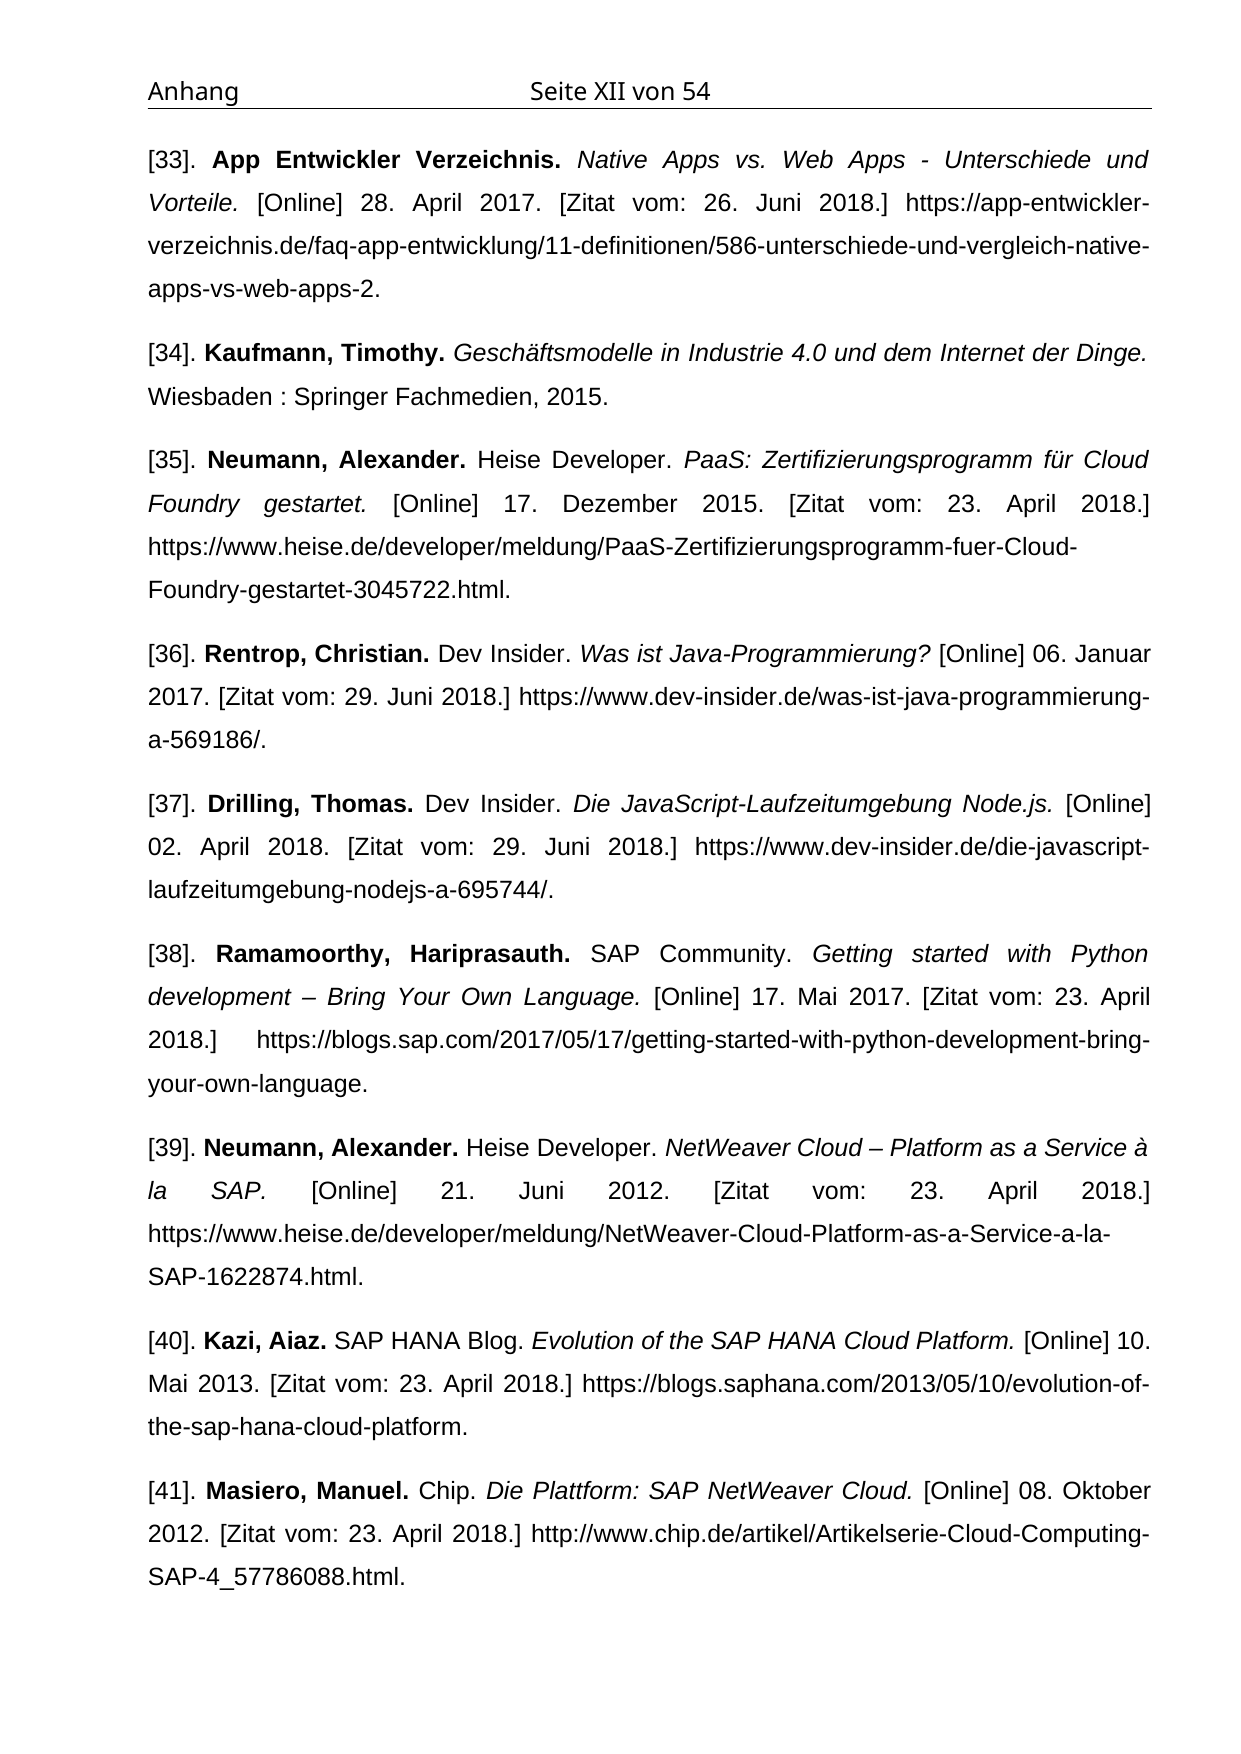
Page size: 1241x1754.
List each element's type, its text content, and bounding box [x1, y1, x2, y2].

text [37]. Drilling, Thomas. Dev Insider. Die JavaScript-Laufzeitumgebung Node.js. [Online] 02. April 2018. [Zitat vom: 29. Juni 2018.] https://www.dev-insider.de/die-javascript-laufzeitumgebung-nodejs-a-695744/. [148, 789, 1152, 904]
text [39]. Neumann, Alexander. Heise Developer. NetWeaver Cloud – Platform as a Service à la SAP. [Online] 21. Juni 2012. [Zitat vom: 23. April 2018.] https://www.heise.de/developer/meldung/NetWeaver-Cloud-Platform-as-a-Service-a-la-SAP-1622874.html. [148, 1133, 1152, 1291]
text [34]. Kaufmann, Timothy. Geschäftsmodelle in Industrie 4.0 und dem Internet der Dinge. Wiesbaden : Springer Fachmedien, 2015. [148, 338, 1152, 410]
text [41]. Masiero, Manuel. Chip. Die Plattform: SAP NetWeaver Cloud. [Online] 08. Oktober 2012. [Zitat vom: 23. April 2018.] http://www.chip.de/artikel/Artikelserie-Cloud-Computing-SAP-4_57786088.html. [148, 1476, 1152, 1591]
text [35]. Neumann, Alexander. Heise Developer. PaaS: Zertifizierungsprogramm für Cloud Foundry gestartet. [Online] 17. Dezember 2015. [Zitat vom: 23. April 2018.] https://www.heise.de/developer/meldung/PaaS-Zertifizierungsprogramm-fuer-Cloud-Foundry-gestartet-3045722.html. [148, 446, 1152, 604]
text [38]. Ramamoorthy, Hariprasauth. SAP Community. Getting started with Python development – Bring Your Own Language. [Online] 17. Mai 2017. [Zitat vom: 23. April 2018.] https://blogs.sap.com/2017/05/17/getting-started-with-python-development-bring-your-own-language. [148, 939, 1152, 1097]
text [33]. App Entwickler Verzeichnis. Native Apps vs. Web Apps - Unterschiede und Vorteile. [Online] 28. April 2017. [Zitat vom: 26. Juni 2018.] https://app-entwickler-verzeichnis.de/faq-app-entwicklung/11-definitionen/586-unterschiede-und-vergleich-native-apps-vs-web-apps-2. [148, 145, 1152, 303]
text [40]. Kazi, Aiaz. SAP HANA Blog. Evolution of the SAP HANA Cloud Platform. [Online] 10. Mai 2013. [Zitat vom: 23. April 2018.] https://blogs.saphana.com/2013/05/10/evolution-of-the-sap-hana-cloud-platform. [148, 1326, 1152, 1441]
text [36]. Rentrop, Christian. Dev Insider. Was ist Java-Programmierung? [Online] 06. Januar 2017. [Zitat vom: 29. Juni 2018.] https://www.dev-insider.de/was-ist-java-programmierung-a-569186/. [148, 639, 1152, 754]
